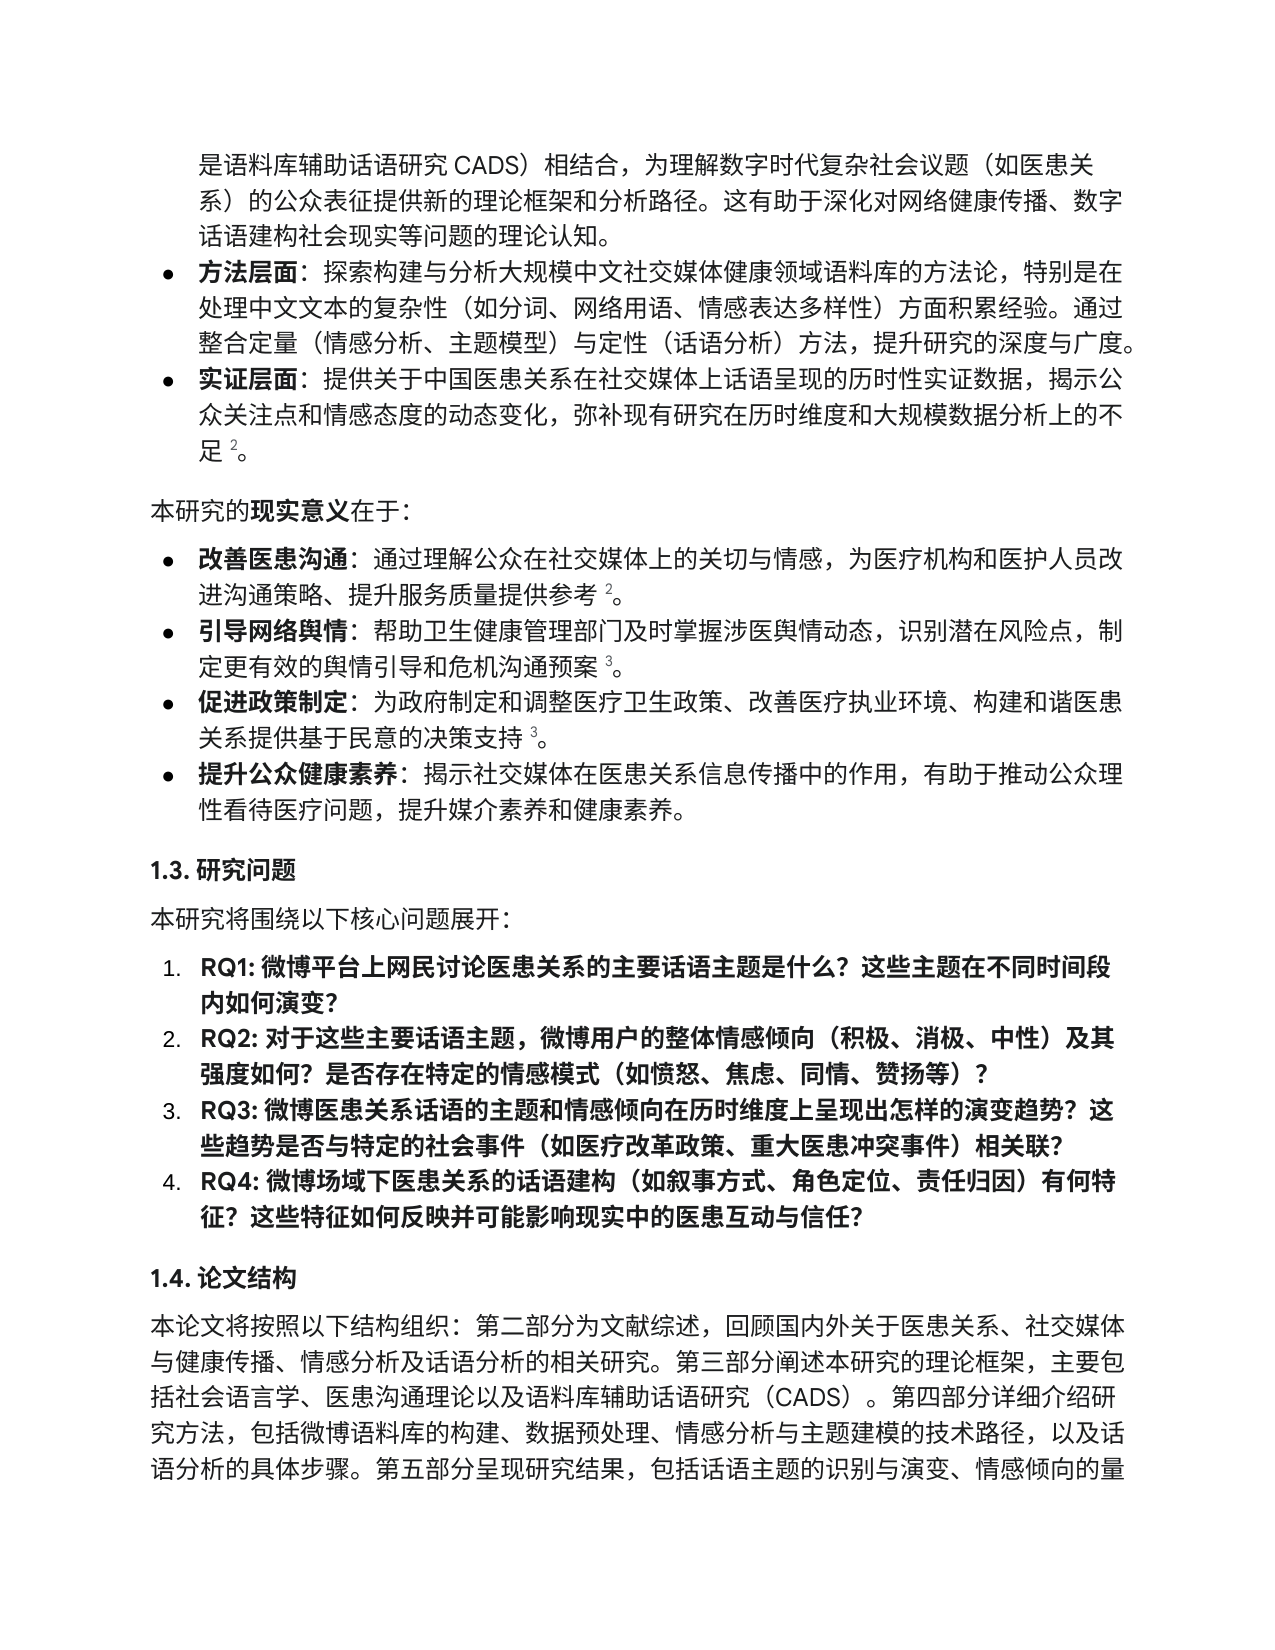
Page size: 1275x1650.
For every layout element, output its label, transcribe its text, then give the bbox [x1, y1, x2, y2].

list 促进政策制定：为政府制定和调整医疗卫生政策、改善医疗执业环境、构建和谐医患关系提供基于民意的决策支持 3。 [161, 688, 1125, 755]
list RQ3: 微博医患关系话语的主题和情感倾向在历时维度上呈现出怎样的演变趋势？这些趋势是否与特定的社会事件（如医疗改革政策、重大医患冲突事件）相关联？ [162, 1095, 1125, 1162]
list 提升公众健康素养：揭示社交媒体在医患关系信息传播中的作用，有助于推动公众理性看待医疗问题，提升媒介素养和健康素养。 [161, 759, 1125, 826]
text 本研究将围绕以下核心问题展开： [150, 904, 1125, 935]
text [150, 1311, 1125, 1485]
list 实证层面：提供关于中国医患关系在社交媒体上话语呈现的历时性实证数据，揭示公众关注点和情感态度的动态变化，弥补现有研究在历时维度和大规模数据分析上的不足 2。 [161, 364, 1125, 467]
list 引导网络舆情：帮助卫生健康管理部门及时掌握涉医舆情动态，识别潜在风险点，制定更有效的舆情引导和危机沟通预案 3。 [161, 616, 1125, 683]
list RQ2: 对于这些主要话语主题，微博用户的整体情感倾向（积极、消极、中性）及其强度如何？是否存在特定的情感模式（如愤怒、焦虑、同情、赞扬等）？ [162, 1023, 1125, 1091]
list 改善医患沟通：通过理解公众在社交媒体上的关切与情感，为医疗机构和医护人员改进沟通策略、提升服务质量提供参考 2。 [161, 545, 1125, 612]
list RQ1: 微博平台上网民讨论医患关系的主要话语主题是什么？这些主题在不同时间段内如何演变？ [162, 952, 1125, 1019]
subtitle 1.3. 研究问题 [150, 856, 1125, 887]
list RQ4: 微博场域下医患关系的话语建构（如叙事方式、角色定位、责任归因）有何特征？这些特征如何反映并可能影响现实中的医患互动与信任？ [162, 1166, 1125, 1233]
text 本研究的现实意义在于： [150, 497, 1125, 528]
subtitle 1.4. 论文结构 [150, 1263, 1125, 1294]
list 方法层面：探索构建与分析大规模中文社交媒体健康领域语料库的方法论，特别是在处理中文文本的复杂性（如分词、网络用语、情感表达多样性）方面积累经验。通过整合定量（情感分析、主题模型）与定性（话语分析）方法，提升研究的深度与广度。 [161, 257, 1125, 360]
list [161, 150, 1125, 253]
